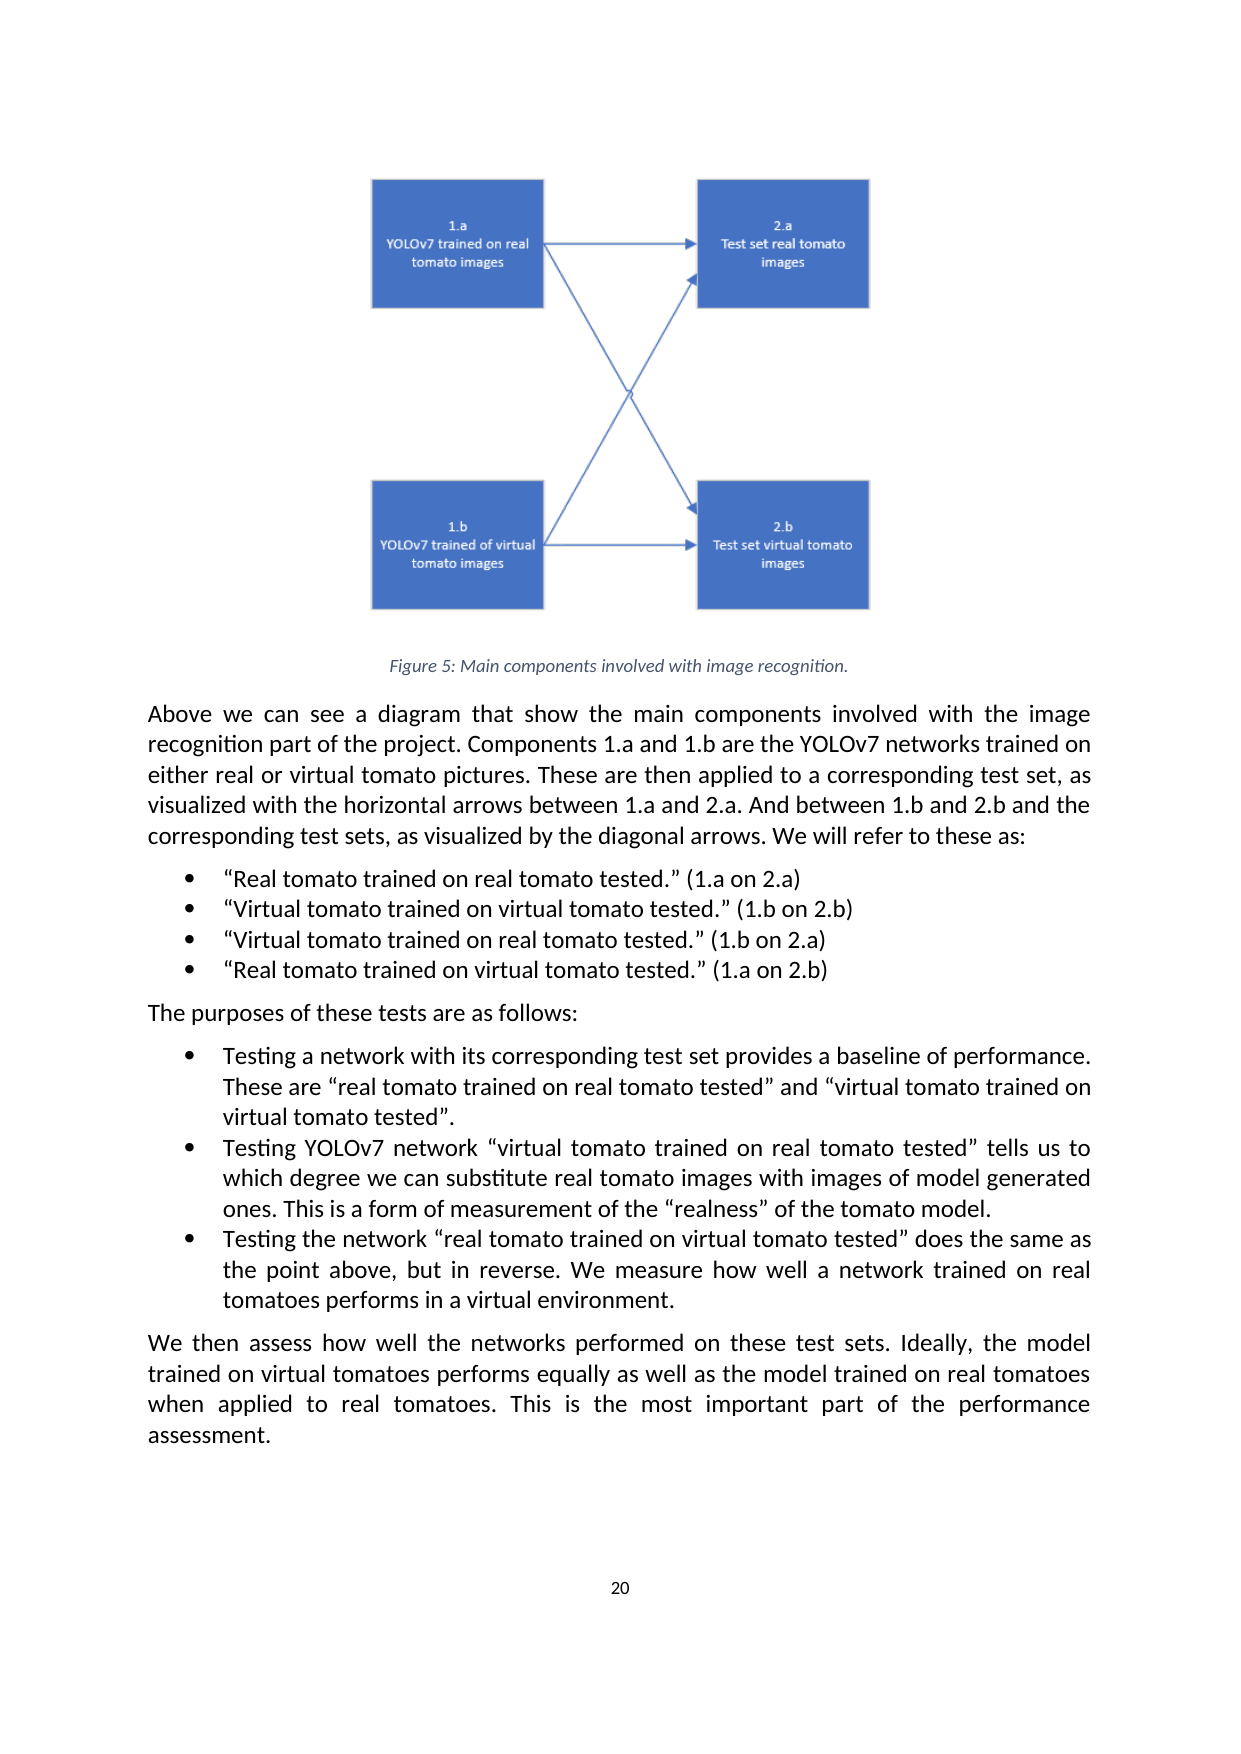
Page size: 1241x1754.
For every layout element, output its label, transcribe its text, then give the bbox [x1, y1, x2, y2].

list Testing YOLOv7 network “virtual tomato trained on real tomato tested” tells us to which degree we can substitute real tomato images with images of model generated ones. This is a form of measurement of the “realness” of the tomato model. [185, 1132, 1093, 1223]
list “Virtual tomato trained on real tomato tested.” (1.b on 2.a) [185, 924, 1093, 954]
list “Virtual tomato trained on virtual tomato tested.” (1.b on 2.b) [185, 893, 1093, 924]
text Figure 5: Main components involved with image recognition. [148, 654, 1093, 677]
text We then assess how well the networks performed on these test sets. Ideally, the model trained on virtual tomatoes performs equally as well as the model trained on real tomatoes when applied to real tomatoes. This is the most important part of the performance assessment. [148, 1328, 1093, 1450]
text The purposes of these tests are as follows: [148, 997, 1093, 1028]
text Above we can see a diagram that show the main components involved with the image recognition part of the project. Components 1.a and 1.b are the YOLOv7 networks trained on either real or virtual tomato pictures. These are then applied to a corresponding test set, as visualized with the horizontal arrows between 1.a and 2.a. And between 1.b and 2.b and the corresponding test sets, as visualized by the diagonal arrows. We will refer to these as: [148, 698, 1093, 850]
picture [339, 147, 901, 642]
list Testing a network with its corresponding test set provides a baseline of performance. These are “real tomato trained on real tomato tested” and “virtual tomato trained on virtual tomato tested”. [185, 1040, 1093, 1132]
list “Real tomato trained on virtual tomato tested.” (1.a on 2.b) [185, 954, 1093, 985]
list “Real tomato trained on real tomato tested.” (1.a on 2.a) [185, 863, 1093, 893]
list Testing the network “real tomato trained on virtual tomato tested” does the same as the point above, but in reverse. We measure how well a network trained on real tomatoes performs in a virtual environment. [185, 1223, 1093, 1315]
